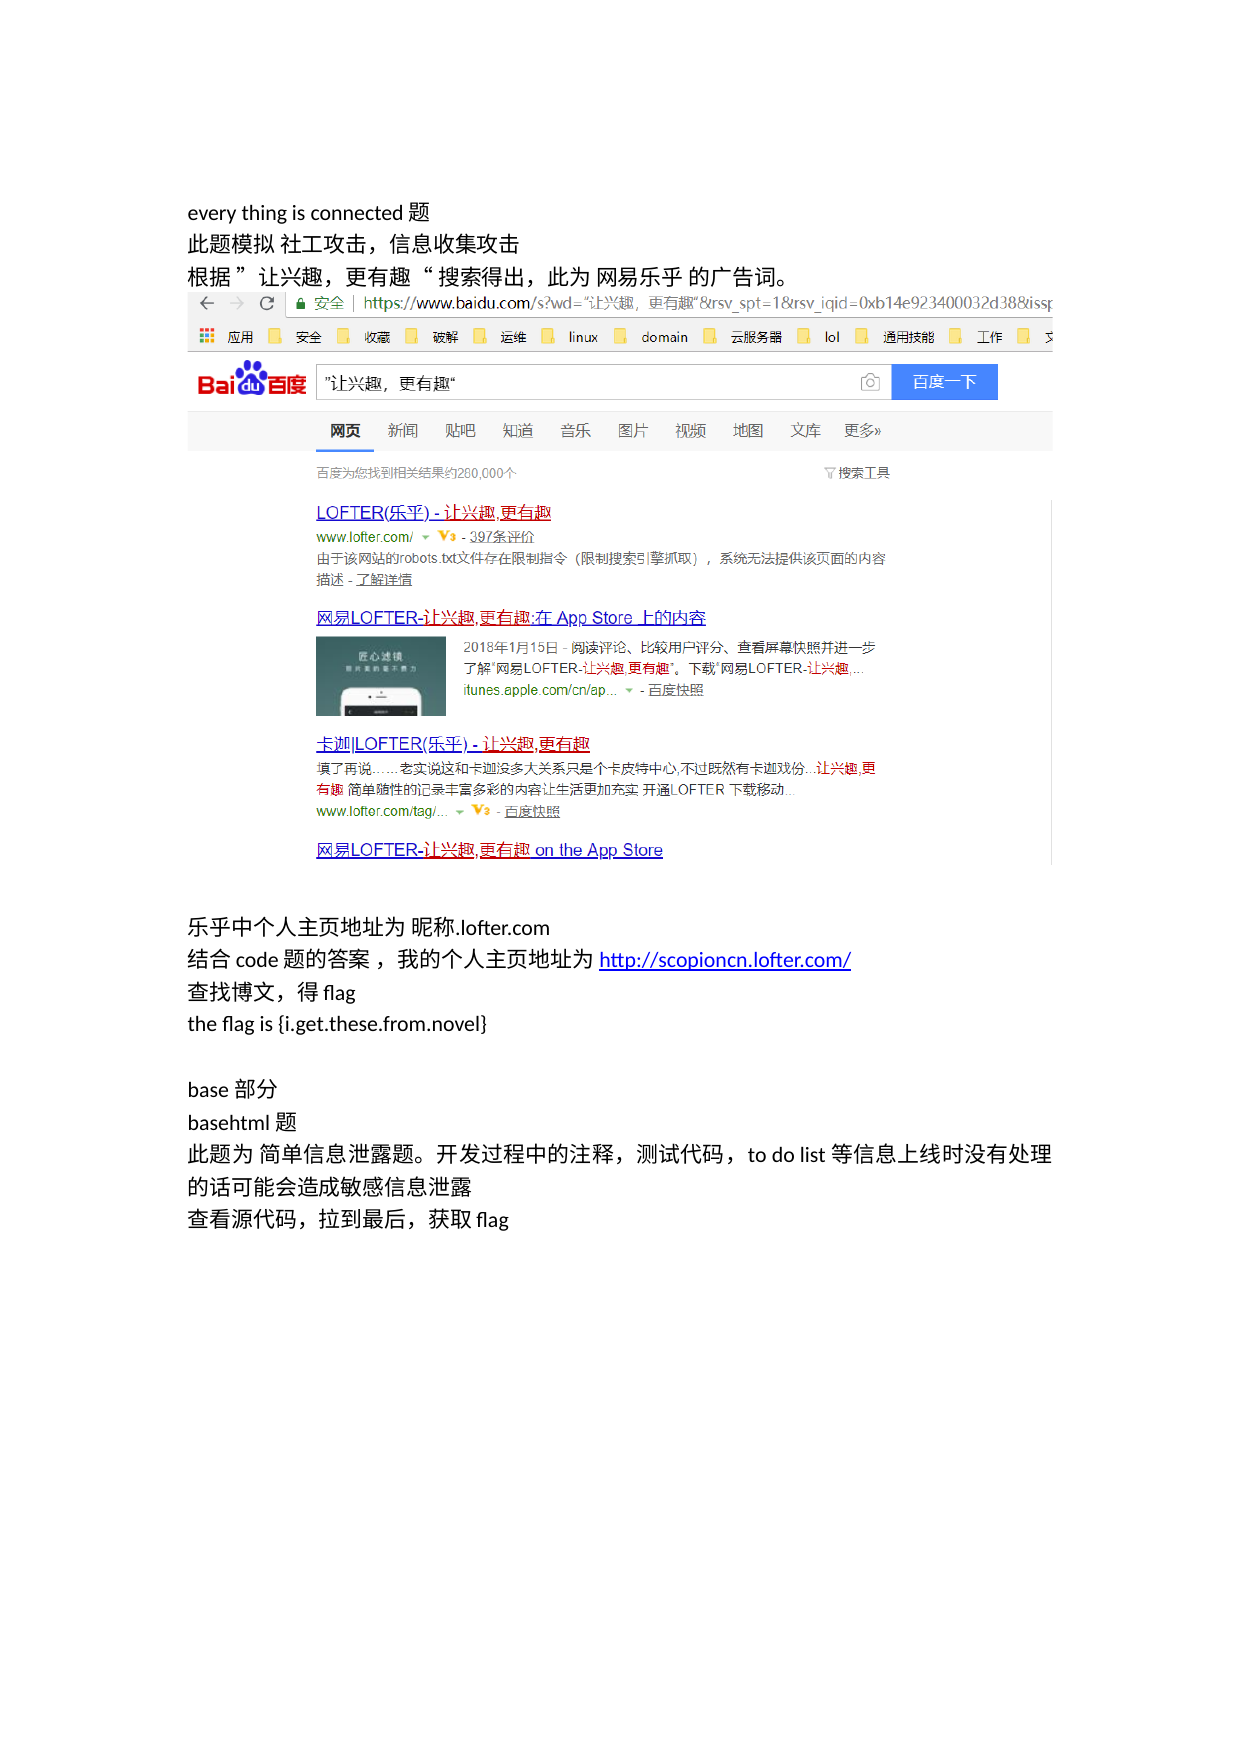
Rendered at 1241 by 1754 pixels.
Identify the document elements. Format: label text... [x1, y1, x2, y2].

text 此题为 简单信息泄露题。开发过程中的注释，测试代码，to do list 等信息上线时没有处理的话可能会造成敏感信息泄露 [187, 1137, 1053, 1202]
text basehtml 题 [187, 1104, 1053, 1137]
text the flag is {i.get.these.from.novel} [187, 1007, 1053, 1039]
text base 部分 [187, 1072, 1053, 1104]
text 结合code题的答案 ，我的个人主页地址为 http://scopioncn.lofter.com/ [187, 942, 1053, 974]
text 乐乎中个人主页地址为 昵称.lofter.com [187, 909, 1053, 942]
picture [187, 292, 1053, 865]
text every thing is connected 题 [187, 194, 1053, 227]
text 此题模拟 社工攻击，信息收集攻击 [187, 227, 1053, 259]
text 查找博文，得flag [187, 974, 1053, 1007]
text 查看源代码，拉到最后，获取flag [187, 1202, 1053, 1234]
text 根据 ”让兴趣，更有趣“ 搜索得出，此为 网易乐乎 的广告词。 [187, 259, 1053, 292]
